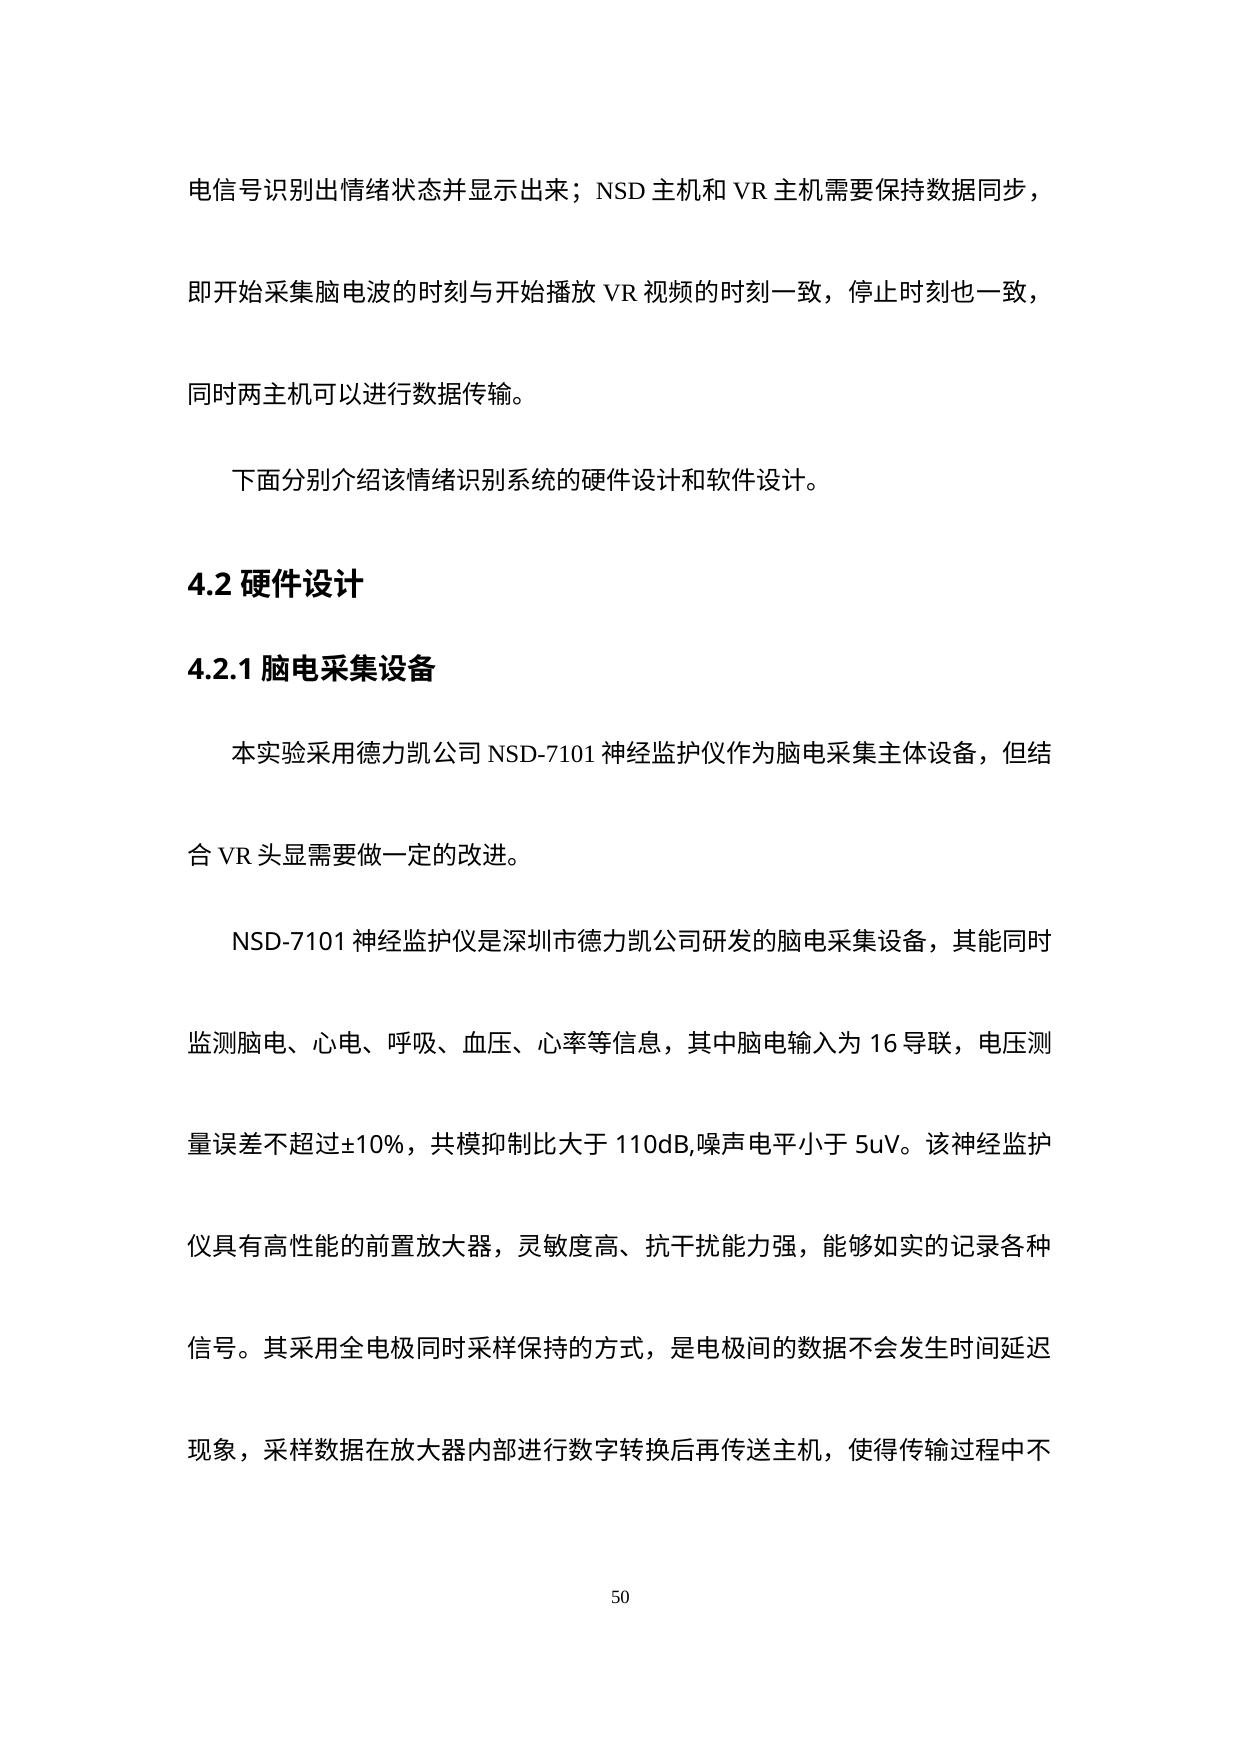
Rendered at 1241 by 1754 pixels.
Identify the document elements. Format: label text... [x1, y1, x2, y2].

subtitle 4.2 硬件设计 [187, 548, 1053, 616]
text 下面分别介绍该情绪识别系统的硬件设计和软件设计。 [187, 445, 1053, 513]
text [187, 905, 1053, 1483]
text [187, 155, 1053, 427]
subtitle 4.2.1 脑电采集设备 [187, 633, 1053, 701]
text 本实验采用德力凯公司NSD-7101神经监护仪作为脑电采集主体设备，但结合VR头显需要做一定的改进。 [187, 717, 1053, 887]
